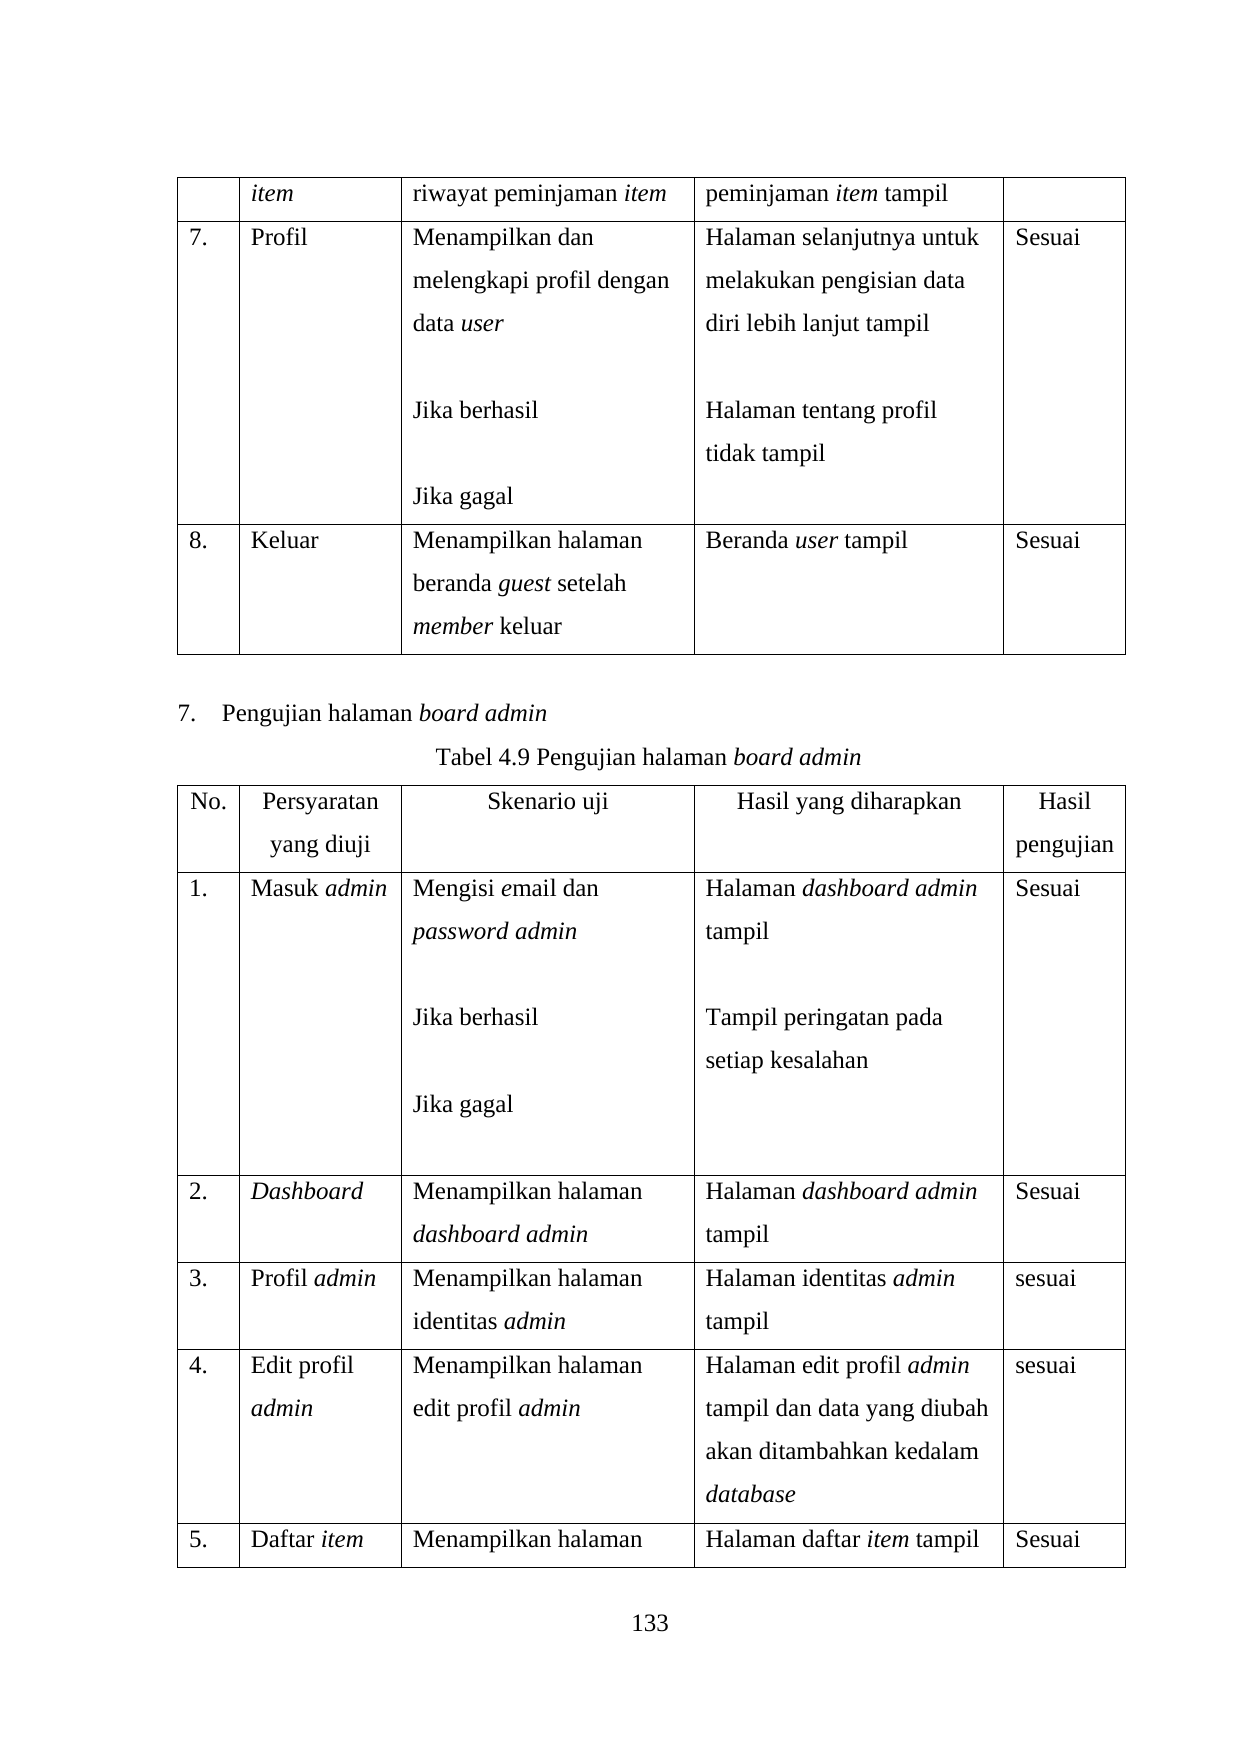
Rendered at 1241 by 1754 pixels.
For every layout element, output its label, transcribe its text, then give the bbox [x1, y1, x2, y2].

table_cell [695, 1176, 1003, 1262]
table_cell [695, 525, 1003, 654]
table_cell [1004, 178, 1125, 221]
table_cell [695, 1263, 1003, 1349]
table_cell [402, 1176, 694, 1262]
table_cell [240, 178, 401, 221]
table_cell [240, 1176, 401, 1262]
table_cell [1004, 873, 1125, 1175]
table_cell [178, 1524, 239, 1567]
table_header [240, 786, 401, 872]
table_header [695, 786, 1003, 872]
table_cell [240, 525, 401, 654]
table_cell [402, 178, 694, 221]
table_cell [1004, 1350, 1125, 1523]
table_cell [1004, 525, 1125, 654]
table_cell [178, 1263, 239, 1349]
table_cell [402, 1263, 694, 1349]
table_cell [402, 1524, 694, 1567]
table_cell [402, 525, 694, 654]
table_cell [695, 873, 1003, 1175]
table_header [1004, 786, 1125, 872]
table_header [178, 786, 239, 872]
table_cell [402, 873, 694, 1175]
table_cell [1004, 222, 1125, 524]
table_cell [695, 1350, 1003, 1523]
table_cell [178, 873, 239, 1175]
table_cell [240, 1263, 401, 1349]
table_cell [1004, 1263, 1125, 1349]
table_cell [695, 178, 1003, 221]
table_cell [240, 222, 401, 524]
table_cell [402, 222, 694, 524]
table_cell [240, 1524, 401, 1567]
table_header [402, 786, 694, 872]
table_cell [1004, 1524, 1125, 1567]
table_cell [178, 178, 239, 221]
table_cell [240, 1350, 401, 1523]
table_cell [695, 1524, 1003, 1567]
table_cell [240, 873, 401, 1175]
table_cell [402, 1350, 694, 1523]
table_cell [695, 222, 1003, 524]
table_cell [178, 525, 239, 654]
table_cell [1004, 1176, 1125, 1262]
list Pengujian halaman board admin [177, 698, 1122, 727]
text Tabel 4.9 Pengujian halaman board admin [177, 742, 1122, 770]
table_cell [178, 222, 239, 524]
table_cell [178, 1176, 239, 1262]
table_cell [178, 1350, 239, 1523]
